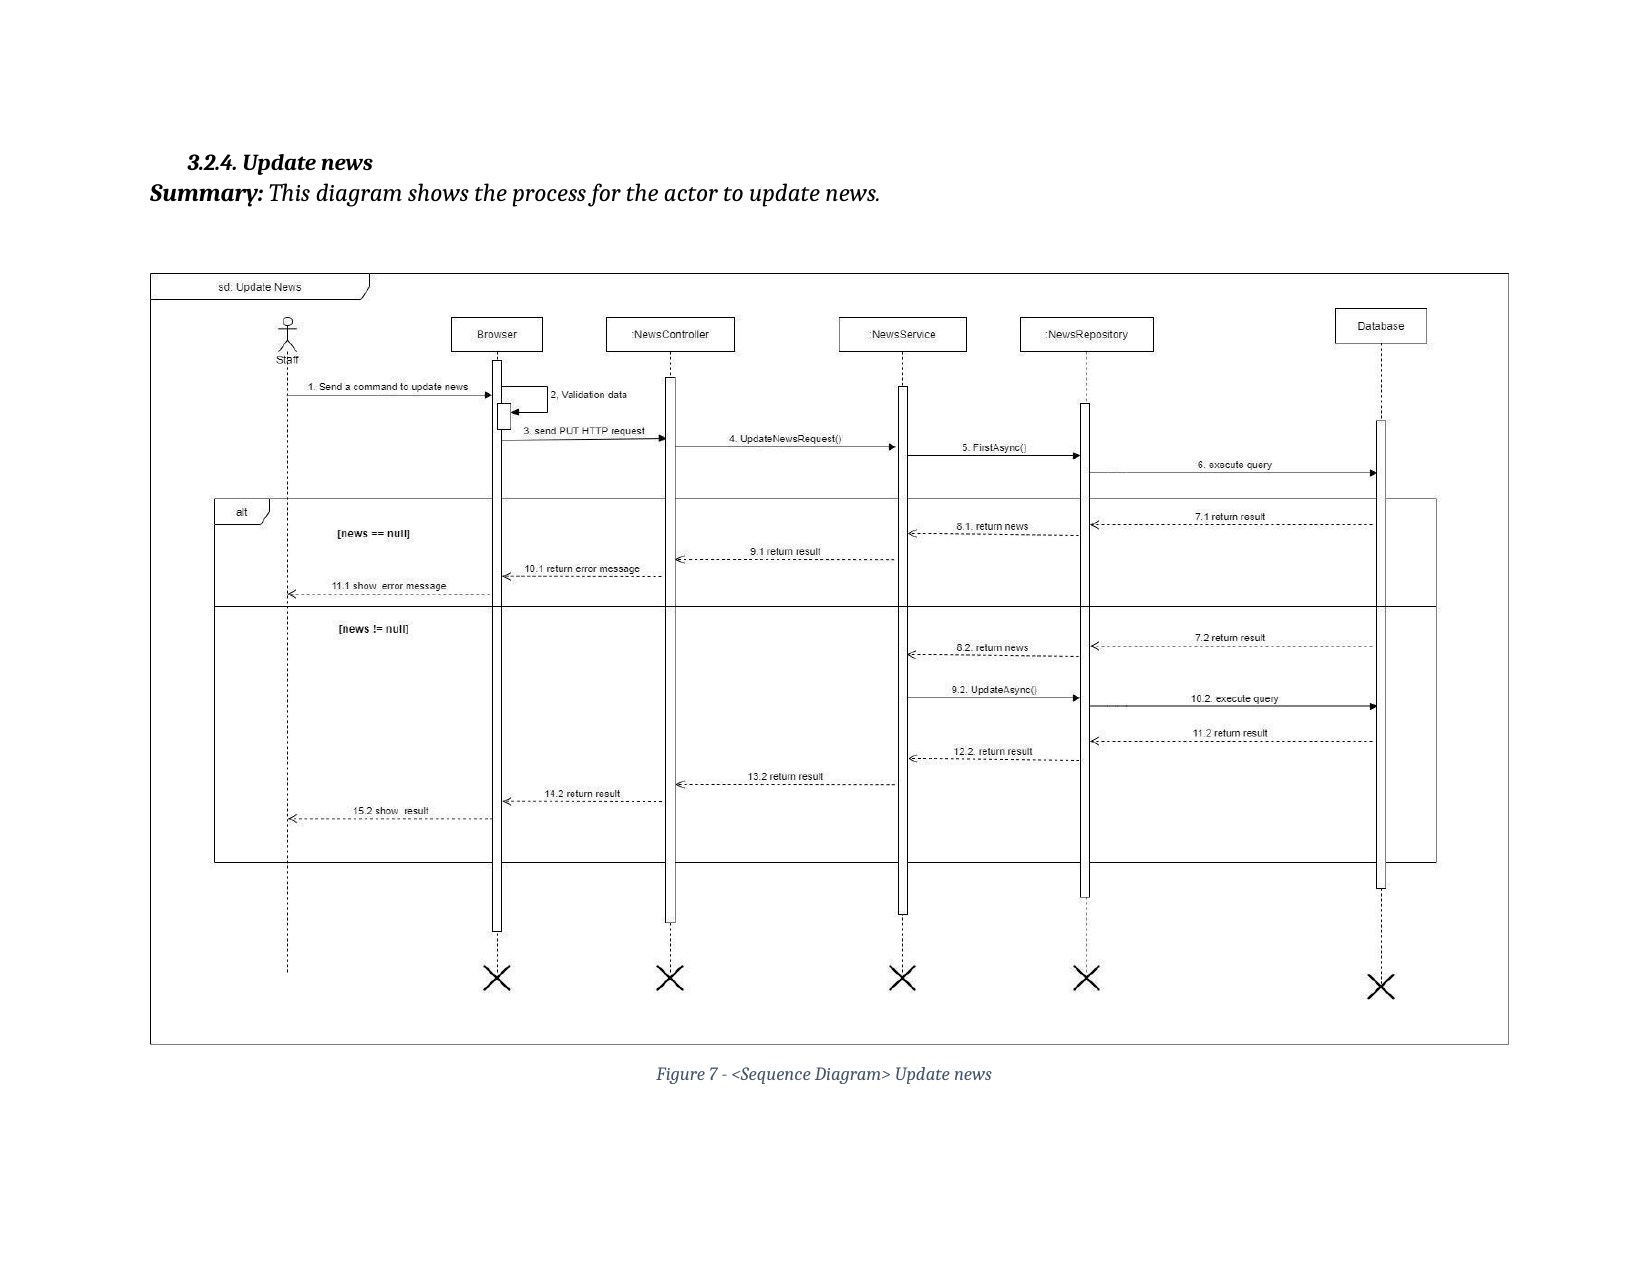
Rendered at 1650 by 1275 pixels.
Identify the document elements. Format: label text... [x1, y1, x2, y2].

picture [150, 273, 1509, 1045]
text Summary: This diagram shows the process for the actor to update news. [150, 178, 1500, 207]
subtitle 3.2.4. Update news [150, 150, 1500, 176]
